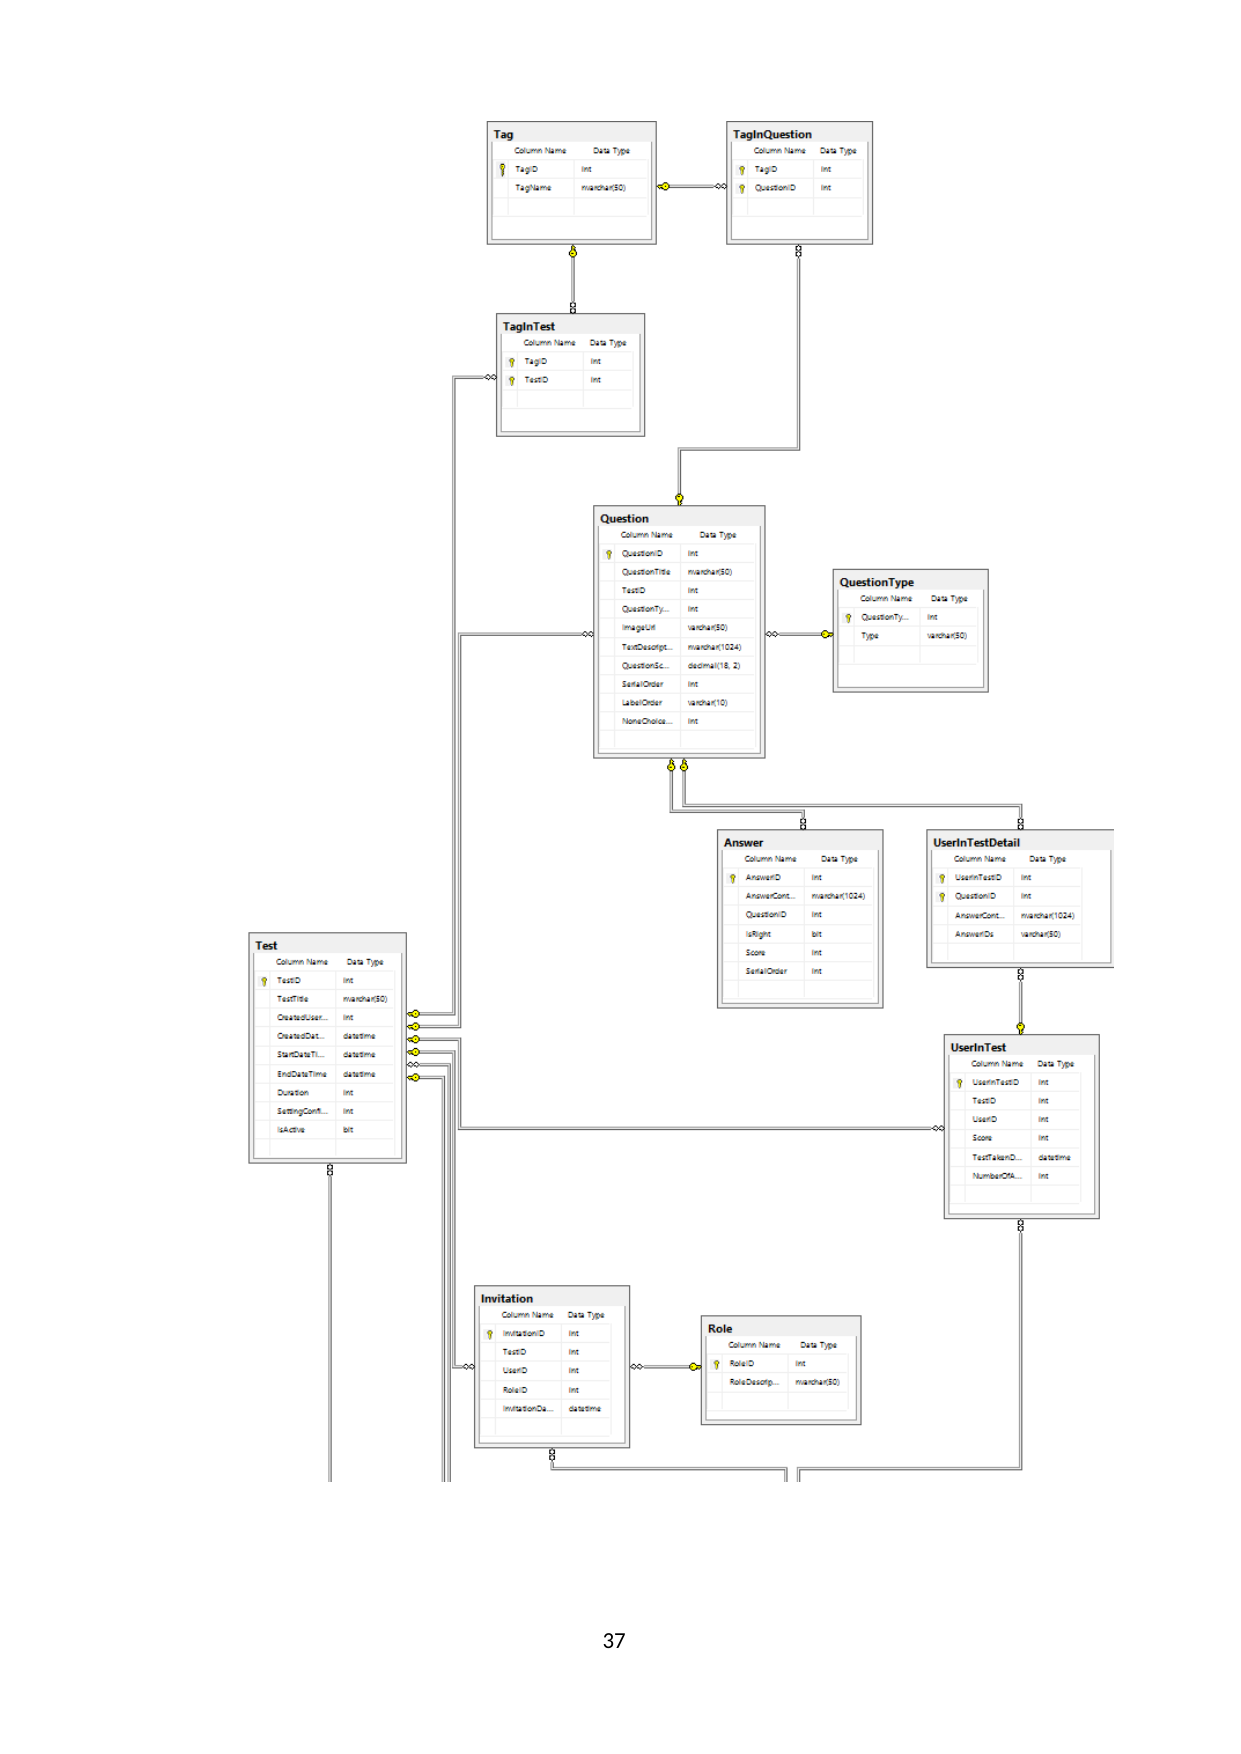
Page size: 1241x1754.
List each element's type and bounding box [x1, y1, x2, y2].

picture [112, 121, 1114, 1482]
